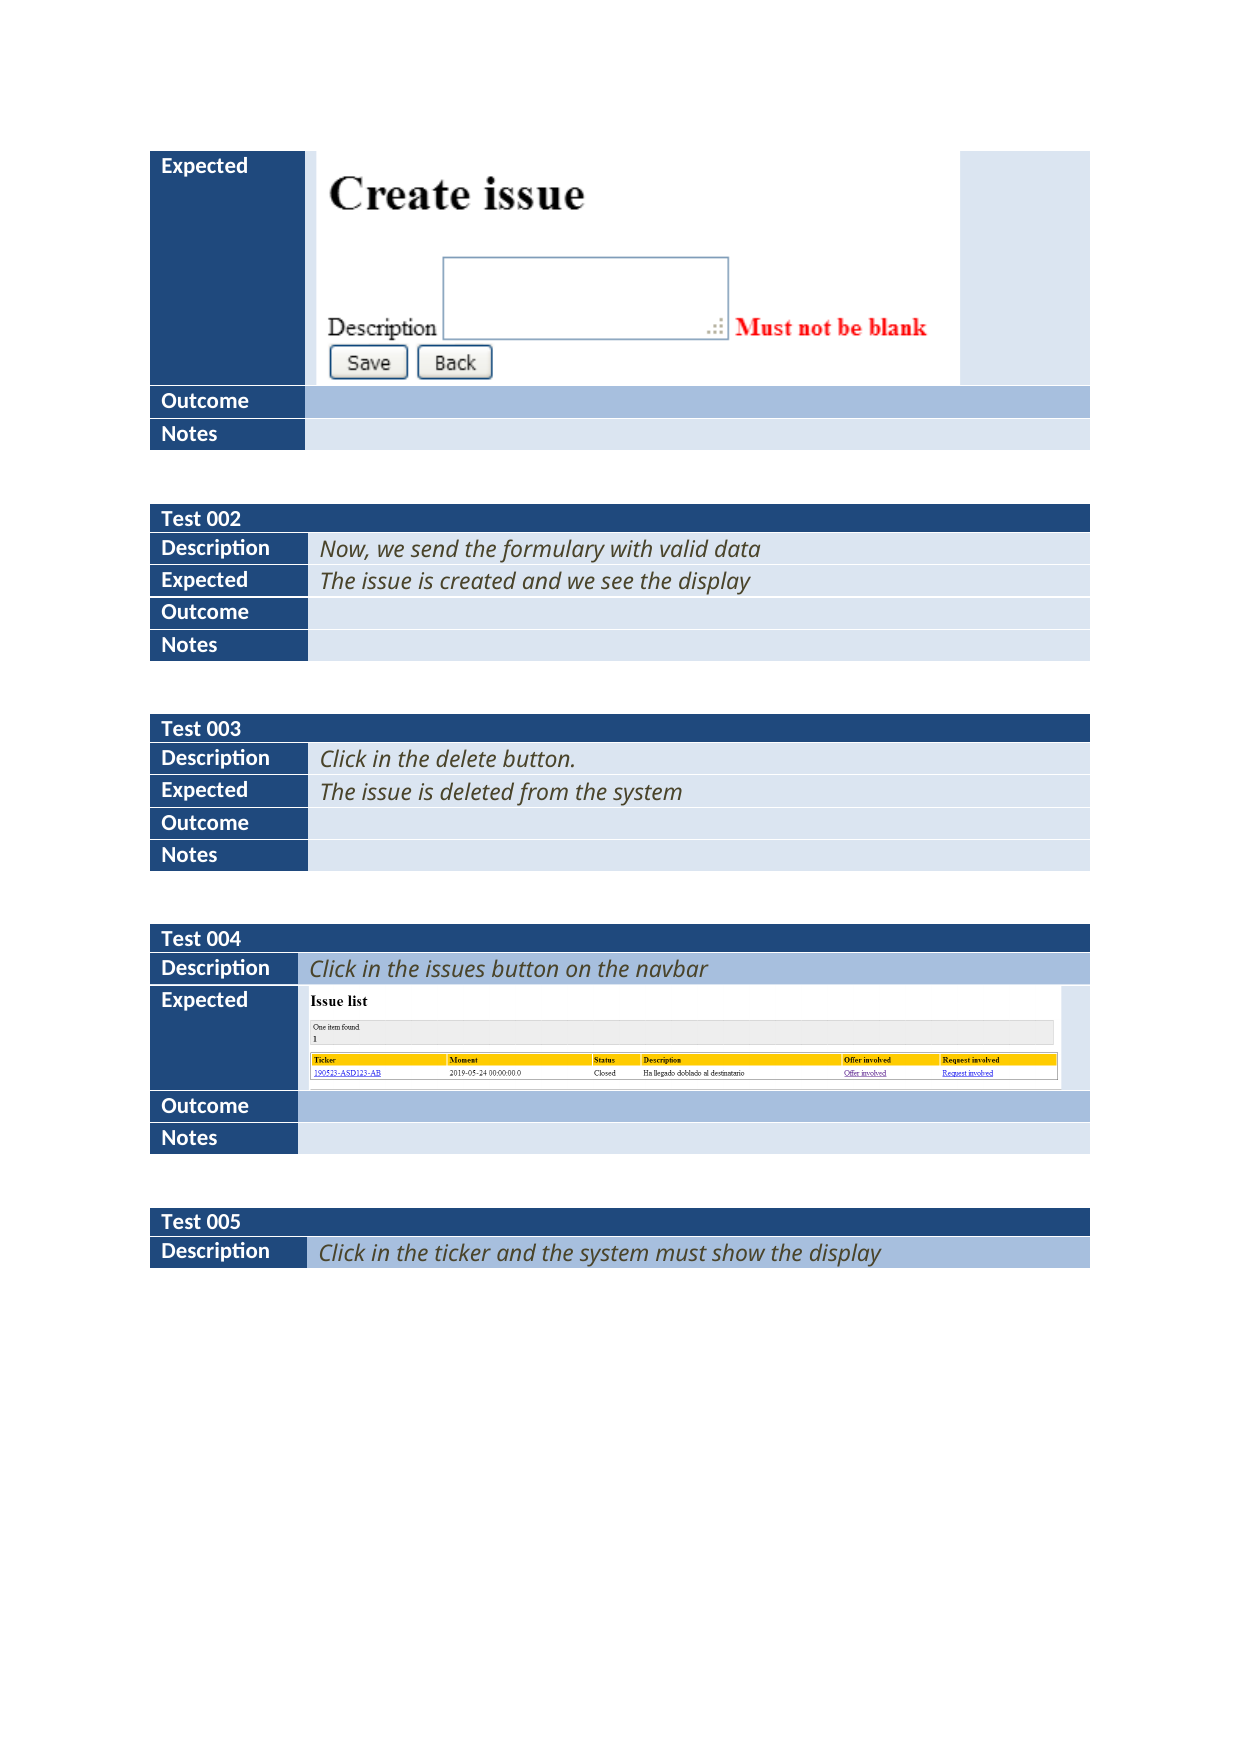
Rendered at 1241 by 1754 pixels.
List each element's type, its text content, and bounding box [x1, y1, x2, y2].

table_cell Outcome [150, 386, 305, 418]
table_header Test 005 [150, 1208, 1090, 1236]
table_cell Expected [150, 986, 298, 1090]
table_cell [308, 598, 1090, 629]
table_cell Click in the ticker and the system must show the display [307, 1237, 1090, 1268]
table_cell Click in the issues button on the navbar [298, 953, 1090, 984]
picture [308, 985, 1062, 1090]
table_cell Notes [150, 840, 308, 871]
table_cell [298, 986, 308, 1090]
table_cell Description [150, 953, 298, 984]
table_cell Notes [150, 630, 308, 661]
table_cell [308, 808, 1090, 839]
table_cell Notes [150, 1123, 298, 1154]
table_cell The issue is created and we see the display [308, 565, 1090, 596]
table_cell Expected [150, 565, 308, 596]
table_cell [305, 386, 1090, 418]
table_cell Notes [150, 419, 305, 450]
picture [316, 151, 961, 386]
table_cell [961, 151, 1090, 385]
table_cell Description [150, 743, 308, 774]
table_cell Outcome [150, 808, 308, 839]
table_cell Expected [150, 775, 308, 807]
table_cell [308, 630, 1090, 661]
table_cell Outcome [150, 1091, 298, 1122]
table_cell Expected [150, 151, 305, 385]
table_cell [298, 1123, 1090, 1154]
table_cell Description [150, 533, 308, 564]
table_cell [308, 840, 1090, 871]
table_cell [305, 151, 316, 385]
table_cell Now, we send the formulary with valid data [308, 533, 1090, 564]
table_cell Click in the delete button. [308, 743, 1090, 774]
table_cell [1062, 986, 1090, 1090]
table_cell [305, 419, 1090, 450]
table_cell Outcome [150, 598, 308, 629]
table_cell Description [150, 1237, 307, 1268]
table_cell [298, 1091, 1090, 1122]
table_header Test 004 [150, 924, 1090, 952]
table_cell The issue is deleted from the system [308, 775, 1090, 807]
table_header Test 003 [150, 714, 1090, 742]
table_header Test 002 [150, 504, 1090, 532]
